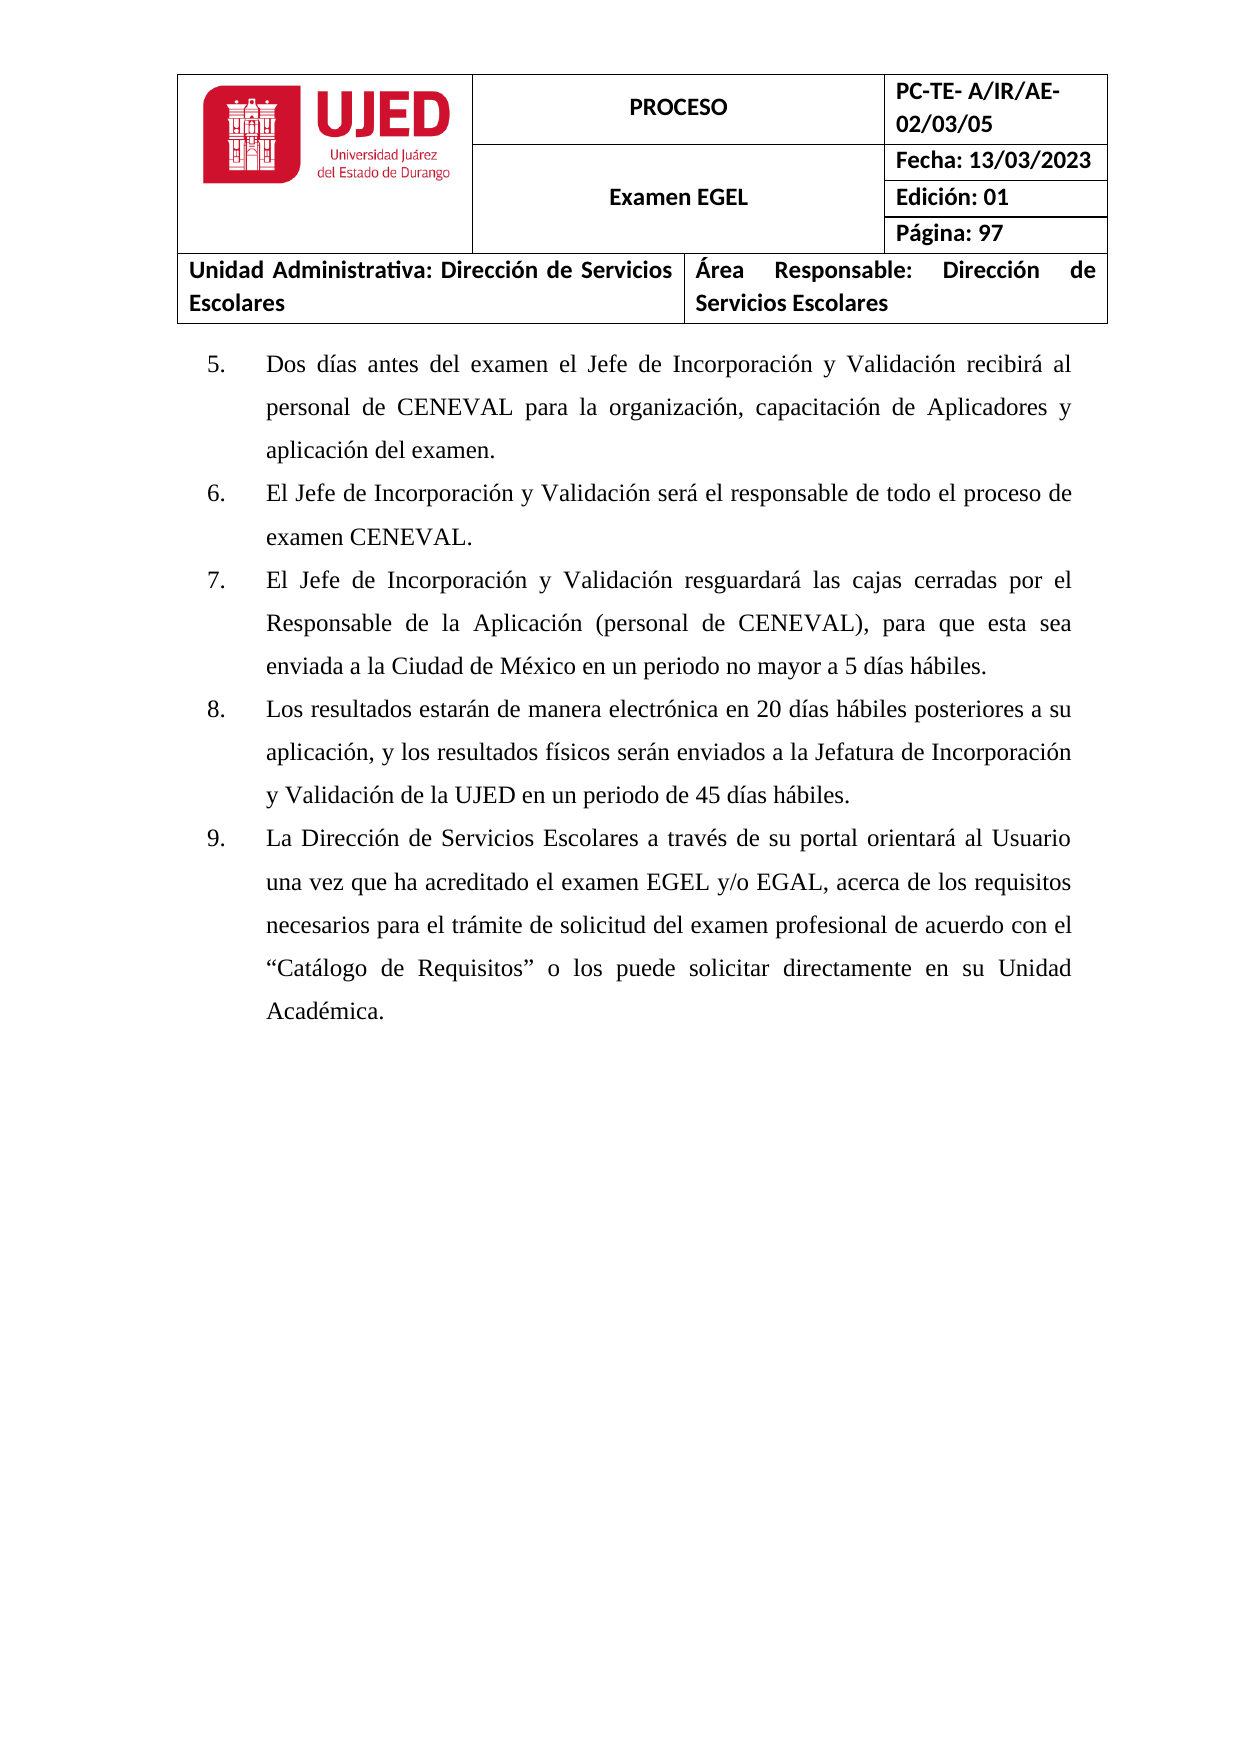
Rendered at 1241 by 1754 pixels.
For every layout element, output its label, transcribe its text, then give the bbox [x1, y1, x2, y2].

list Los resultados estarán de manera electrónica en 20 días hábiles posteriores a su aplicación, y los resultados físicos serán enviados a la Jefatura de Incorporación y Validación de la UJED en un periodo de 45 días hábiles. [207, 694, 1073, 809]
list La Dirección de Servicios Escolares a través de su portal orientará al Usuario una vez que ha acreditado el examen EGEL y/o EGAL, acerca de los requisitos necesarios para el trámite de solicitud del examen profesional de acuerdo con el “Catálogo de Requisitos” o los puede solicitar directamente en su Unidad Académica. [207, 823, 1073, 1025]
picture [188, 74, 457, 193]
list El Jefe de Incorporación y Validación será el responsable de todo el proceso de examen CENEVAL. [207, 478, 1073, 550]
list Dos días antes del examen el Jefe de Incorporación y Validación recibirá al personal de CENEVAL para la organización, capacitación de Aplicadores y aplicación del examen. [207, 349, 1073, 464]
list El Jefe de Incorporación y Validación resguardará las cajas cerradas por el Responsable de la Aplicación (personal de CENEVAL), para que esta sea enviada a la Ciudad de México en un periodo no mayor a 5 días hábiles. [207, 565, 1073, 680]
